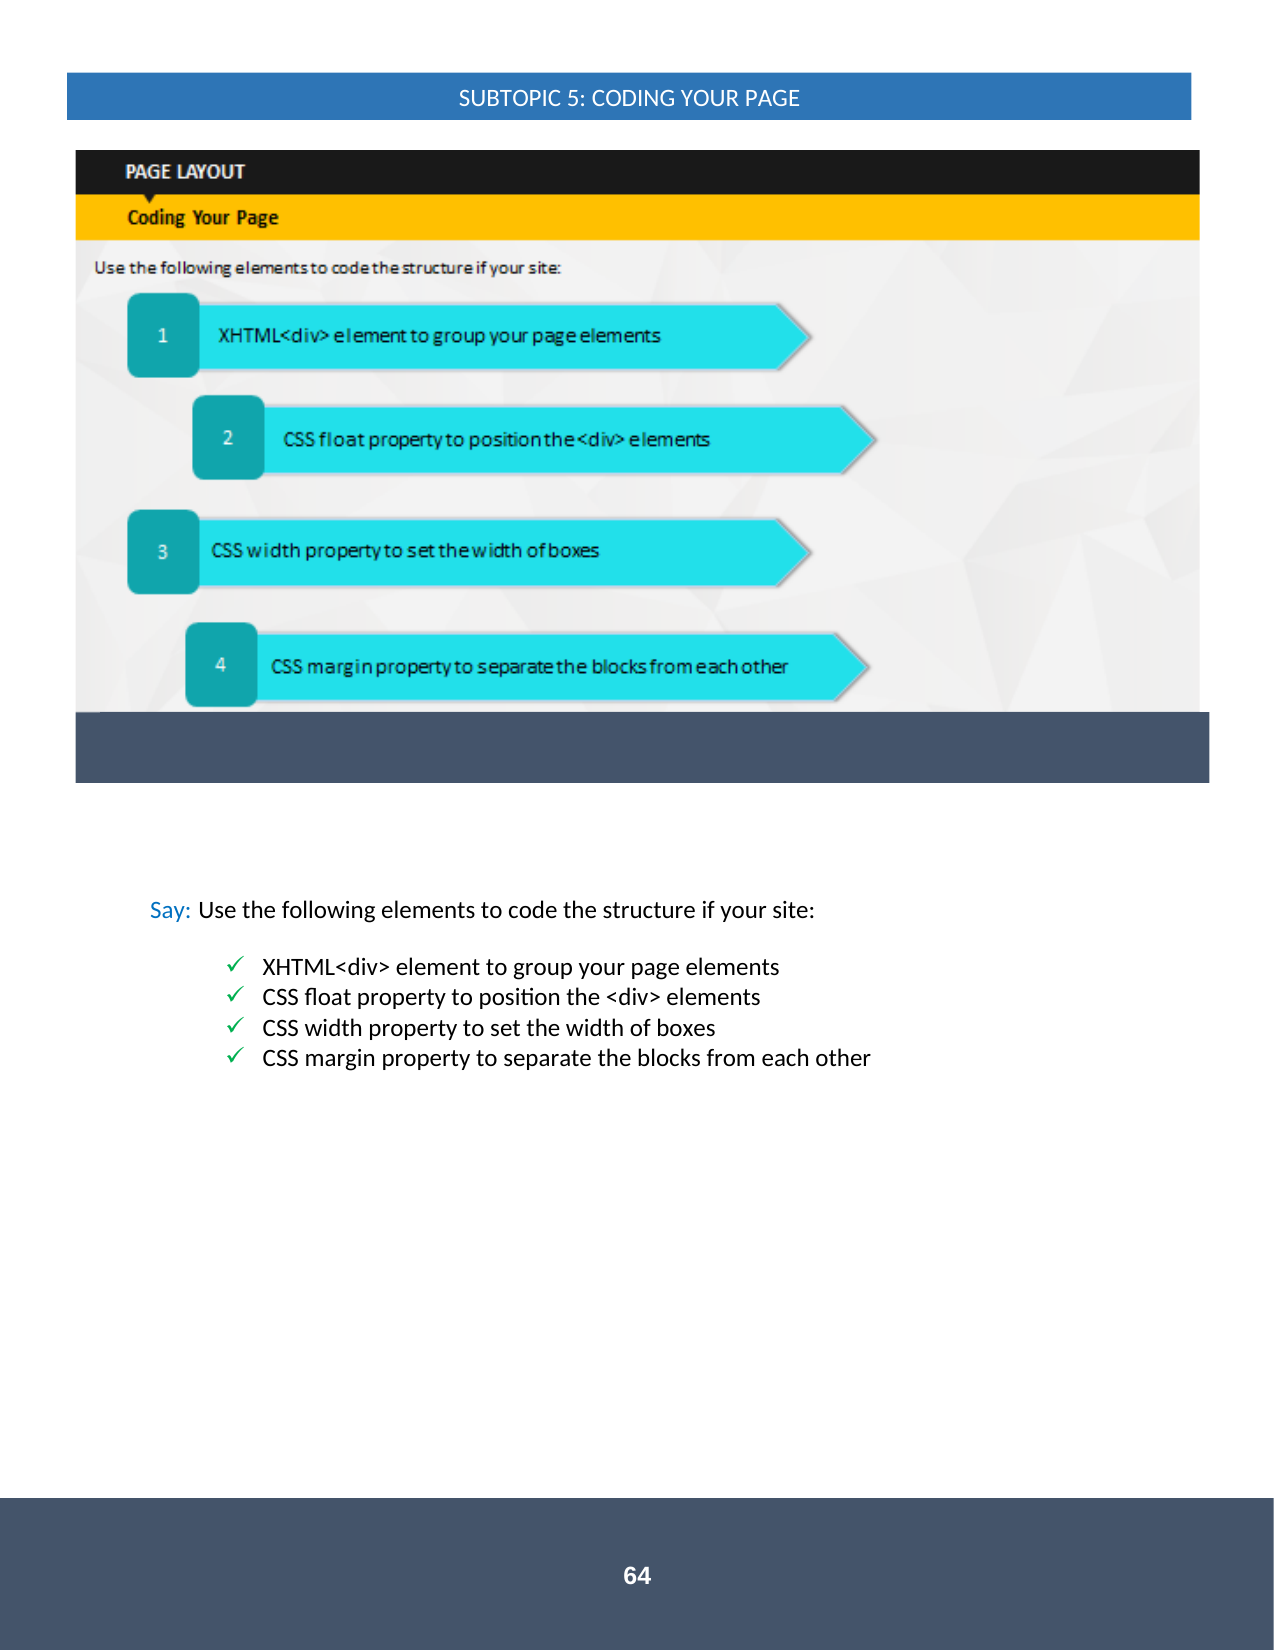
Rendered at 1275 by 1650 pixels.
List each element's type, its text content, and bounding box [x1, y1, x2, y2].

list CSS margin property to separate the blocks from each other [225, 1042, 1125, 1073]
text Say: Use the following elements to code the structure if your site: [150, 894, 1125, 925]
list CSS width property to set the width of boxes [225, 1012, 1125, 1042]
list CSS float property to position the <div> elements [225, 981, 1125, 1012]
list XHTML<div> element to group your page elements [225, 951, 1125, 981]
picture [75, 150, 1210, 783]
